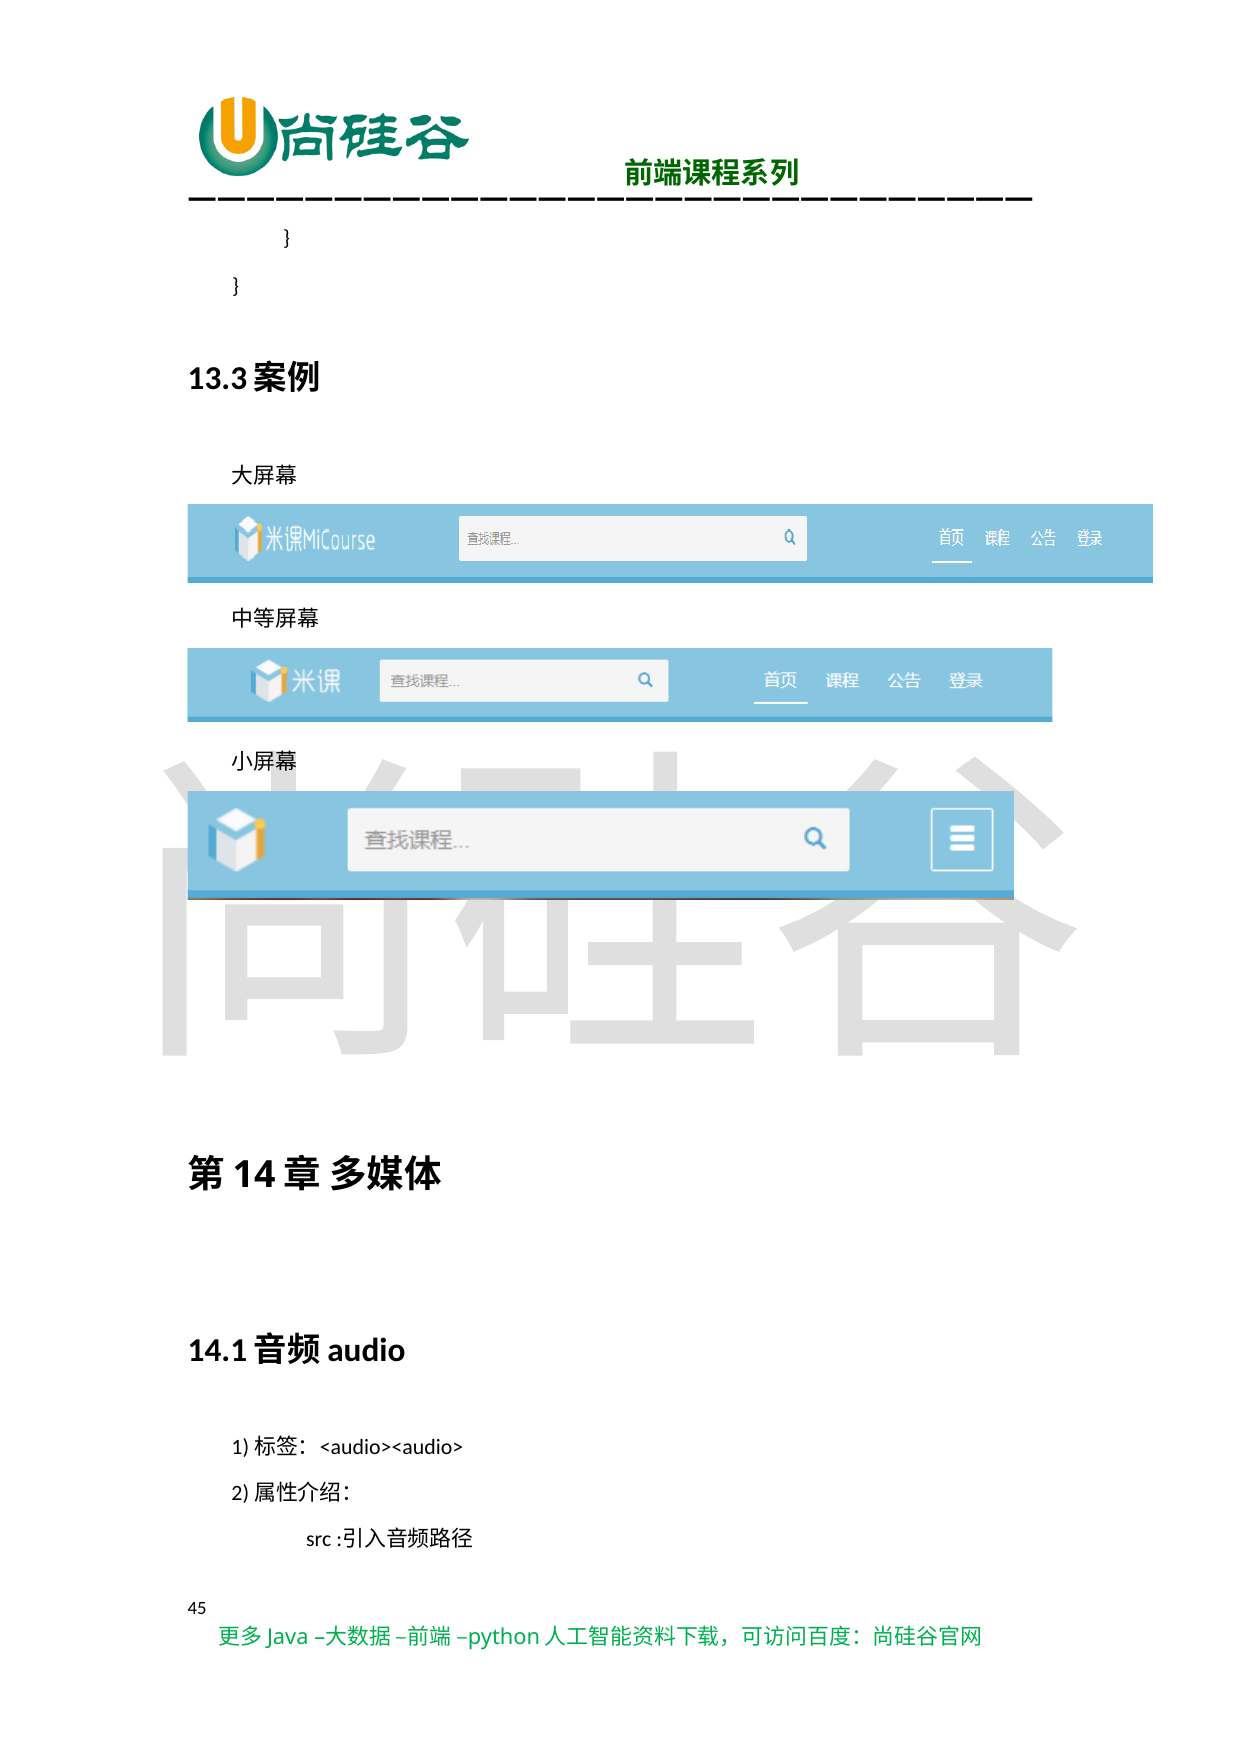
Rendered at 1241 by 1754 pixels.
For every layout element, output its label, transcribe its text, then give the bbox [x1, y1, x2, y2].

text 1) 标签：<audio><audio> [187, 1431, 1053, 1463]
text @media screen and (min-width: 768px){ #box{ width: 200px; } } [187, 221, 1053, 302]
subtitle 14.1音频audio [187, 1314, 1053, 1379]
text 小屏幕 [187, 746, 1053, 778]
subtitle 第14章 多媒体 [187, 1138, 1053, 1203]
text 2) 属性介绍： [187, 1476, 1053, 1509]
picture [187, 648, 1053, 722]
subtitle 13.3案例 [187, 343, 1053, 408]
picture [187, 791, 1014, 900]
text src :引入音频路径 [187, 1522, 1053, 1555]
picture [187, 504, 1153, 583]
text 大屏幕 [187, 459, 1053, 491]
text 中等屏幕 [187, 602, 1053, 635]
picture [187, 88, 476, 184]
